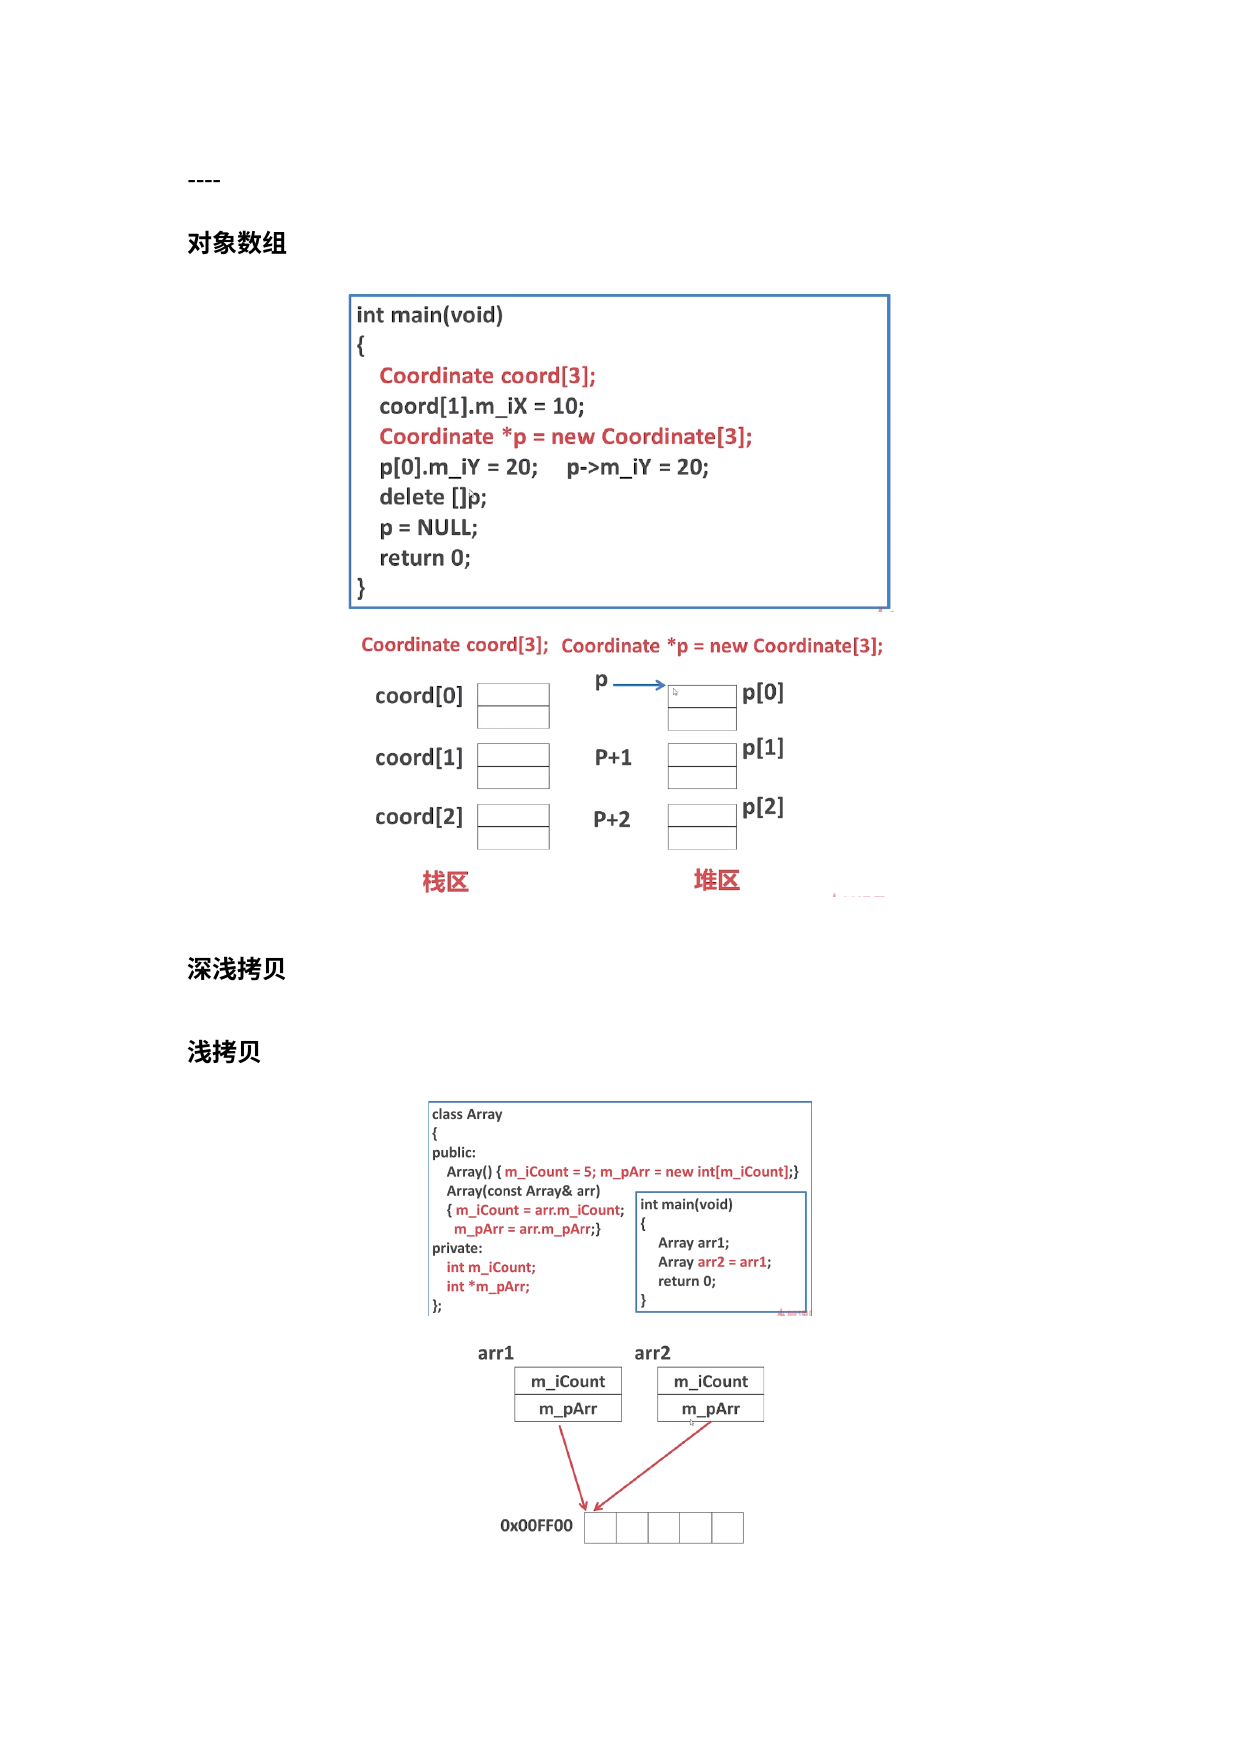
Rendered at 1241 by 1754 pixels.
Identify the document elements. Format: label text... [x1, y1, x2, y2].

subtitle 浅拷贝 [187, 1018, 1053, 1083]
subtitle 深浅拷贝 [187, 935, 1053, 1000]
picture [470, 1341, 770, 1551]
picture [428, 1101, 812, 1316]
picture [346, 292, 894, 612]
subtitle ---- [187, 162, 1053, 194]
subtitle 对象数组 [187, 209, 1053, 274]
picture [355, 629, 885, 897]
